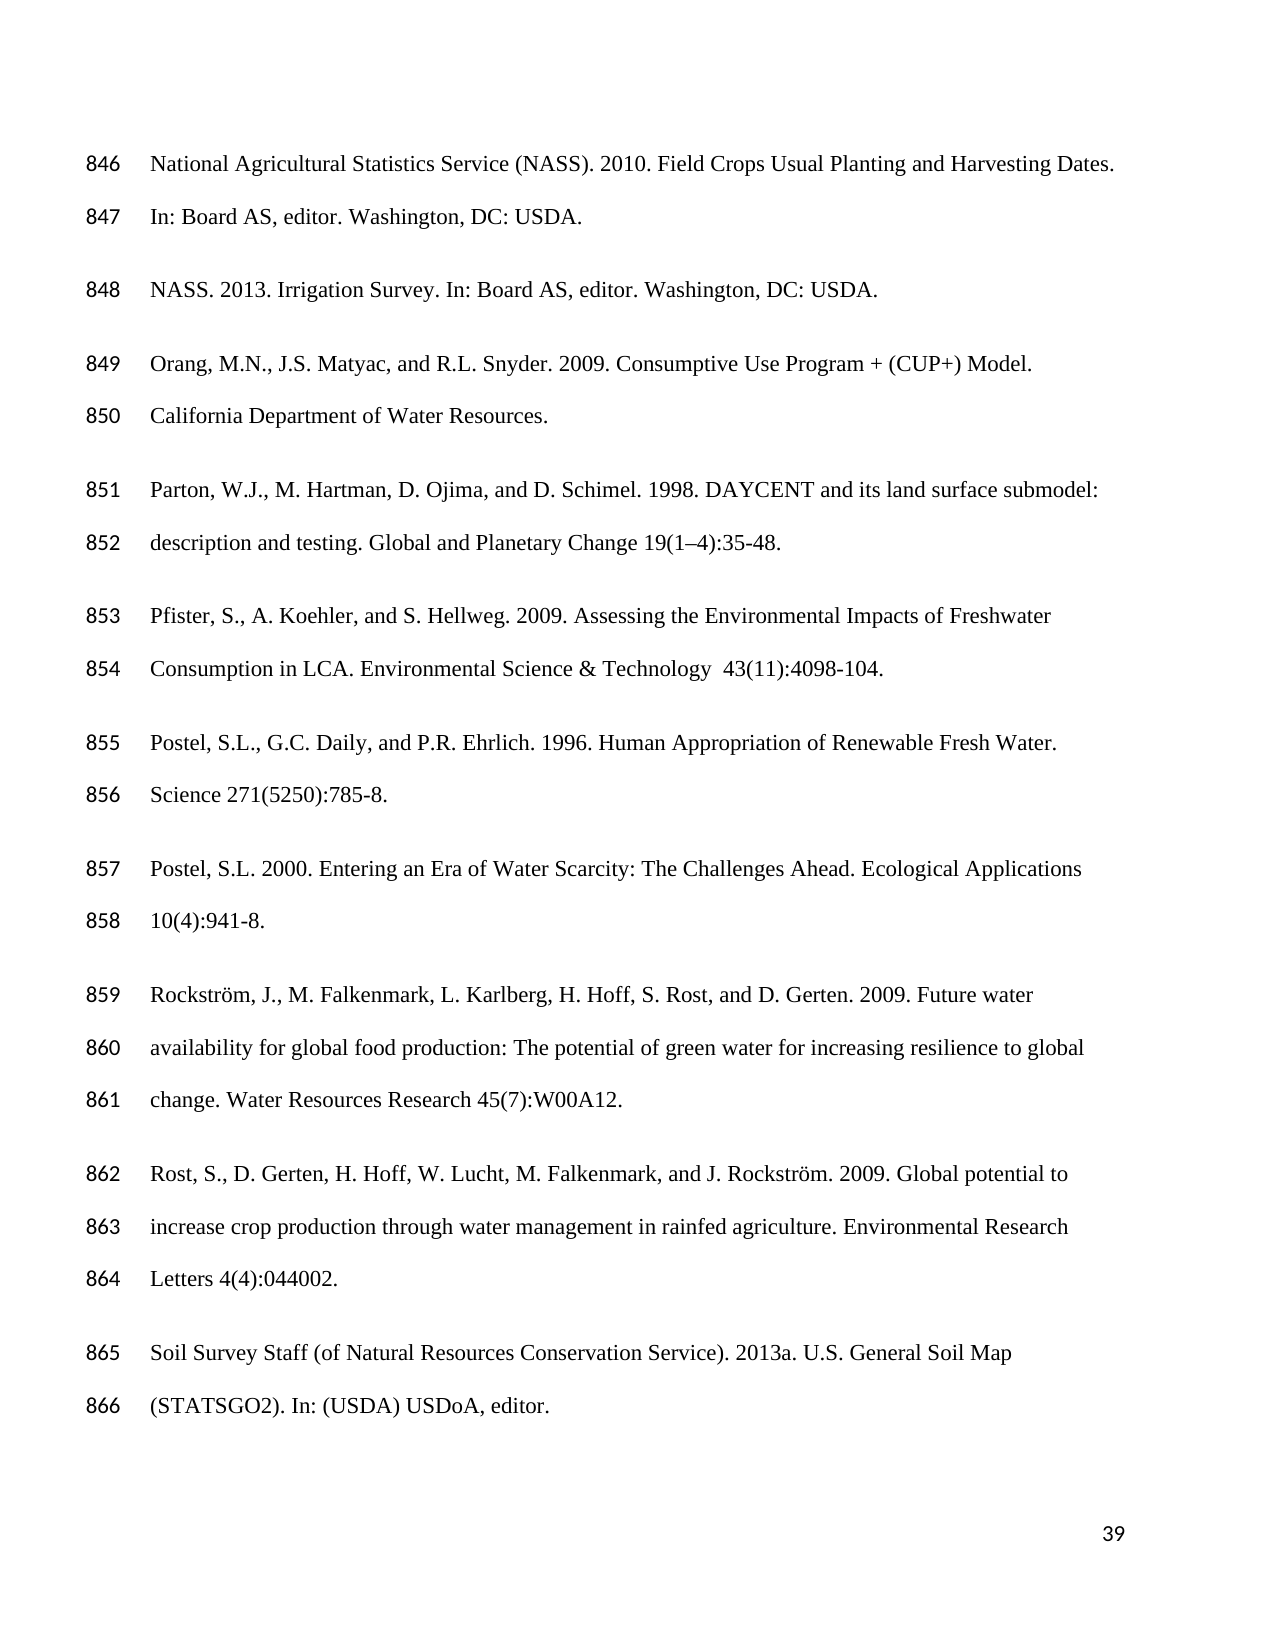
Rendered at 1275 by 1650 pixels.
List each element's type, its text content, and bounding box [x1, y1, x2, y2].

text Soil Survey Staff (of Natural Resources Conservation Service). 2013a. U.S. General Soil Map (STATSGO2). In: (USDA) USDoA, editor. [150, 1339, 1125, 1418]
text NASS. 2013. Irrigation Survey. In: Board AS, editor. Washington, DC: USDA. [150, 276, 1125, 303]
text Pfister, S., A. Koehler, and S. Hellweg. 2009. Assessing the Environmental Impacts of Freshwater Consumption in LCA. Environmental Science & Technology 43(11):4098-104. [150, 602, 1125, 681]
text Rockström, J., M. Falkenmark, L. Karlberg, H. Hoff, S. Rost, and D. Gerten. 2009. Future water availability for global food production: The potential of green water for increasing resilience to global change. Water Resources Research 45(7):W00A12. [150, 981, 1125, 1113]
text Postel, S.L., G.C. Daily, and P.R. Ehrlich. 1996. Human Appropriation of Renewable Fresh Water. Science 271(5250):785-8. [150, 728, 1125, 808]
text National Agricultural Statistics Service (NASS). 2010. Field Crops Usual Planting and Harvesting Dates. In: Board AS, editor. Washington, DC: USDA. [150, 150, 1125, 229]
text Rost, S., D. Gerten, H. Hoff, W. Lucht, M. Falkenmark, and J. Rockström. 2009. Global potential to increase crop production through water management in rainfed agriculture. Environmental Research Letters 4(4):044002. [150, 1160, 1125, 1292]
text Parton, W.J., M. Hartman, D. Ojima, and D. Schimel. 1998. DAYCENT and its land surface submodel: description and testing. Global and Planetary Change 19(1–4):35-48. [150, 476, 1125, 555]
text Orang, M.N., J.S. Matyac, and R.L. Snyder. 2009. Consumptive Use Program + (CUP+) Model. California Department of Water Resources. [150, 350, 1125, 429]
text Postel, S.L. 2000. Entering an Era of Water Scarcity: The Challenges Ahead. Ecological Applications 10(4):941-8. [150, 855, 1125, 934]
